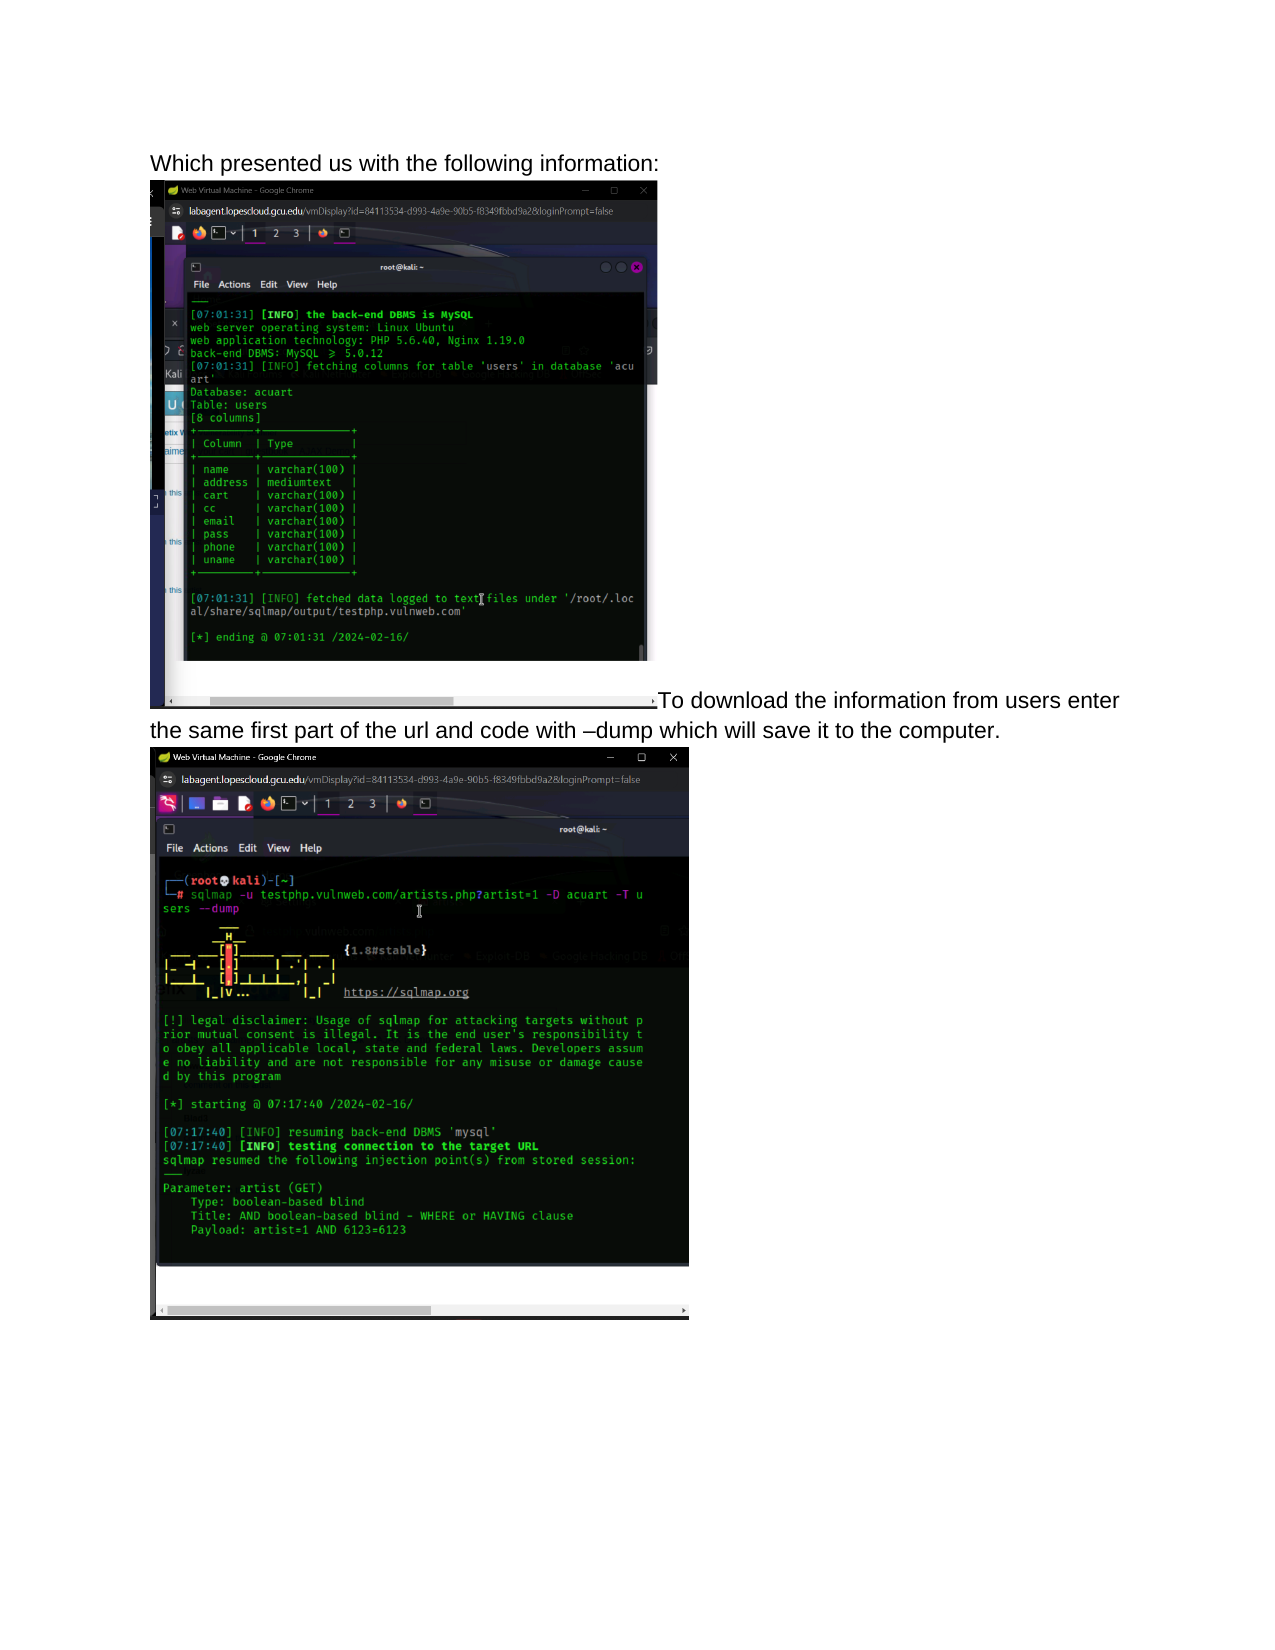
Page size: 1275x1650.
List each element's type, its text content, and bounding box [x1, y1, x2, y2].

picture [150, 747, 689, 1320]
text Which presented us with the following information: [150, 150, 1125, 176]
picture [150, 180, 658, 709]
